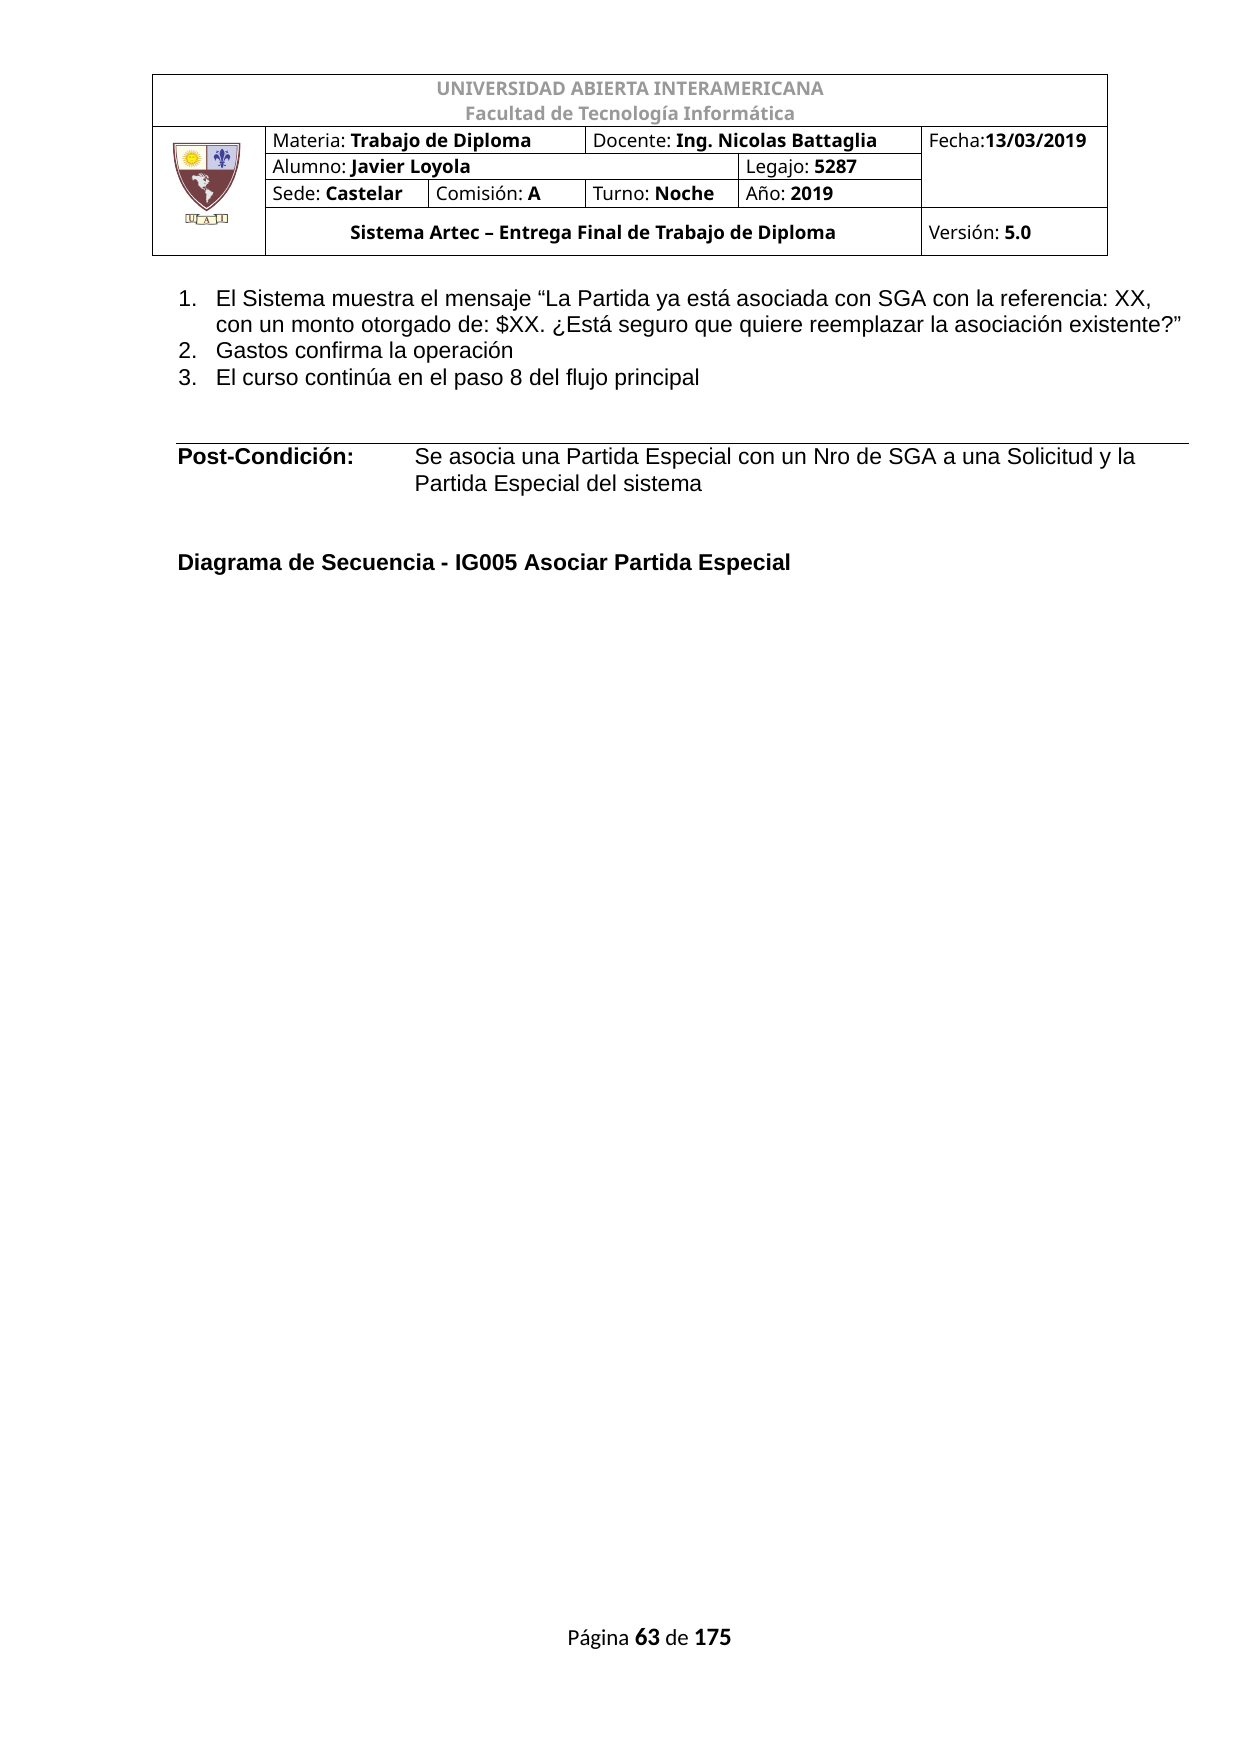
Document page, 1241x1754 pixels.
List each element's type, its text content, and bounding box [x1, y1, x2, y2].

text Diagrama de Secuencia - IG005 Asociar Partida Especial [177, 549, 1122, 575]
picture [157, 136, 257, 228]
table_cell Post-Condición: [176, 444, 413, 496]
table_cell Se asocia una Partida Especial con un Nro de SGA a una Solicitud y la Partida Especial del sistema [413, 444, 1189, 496]
